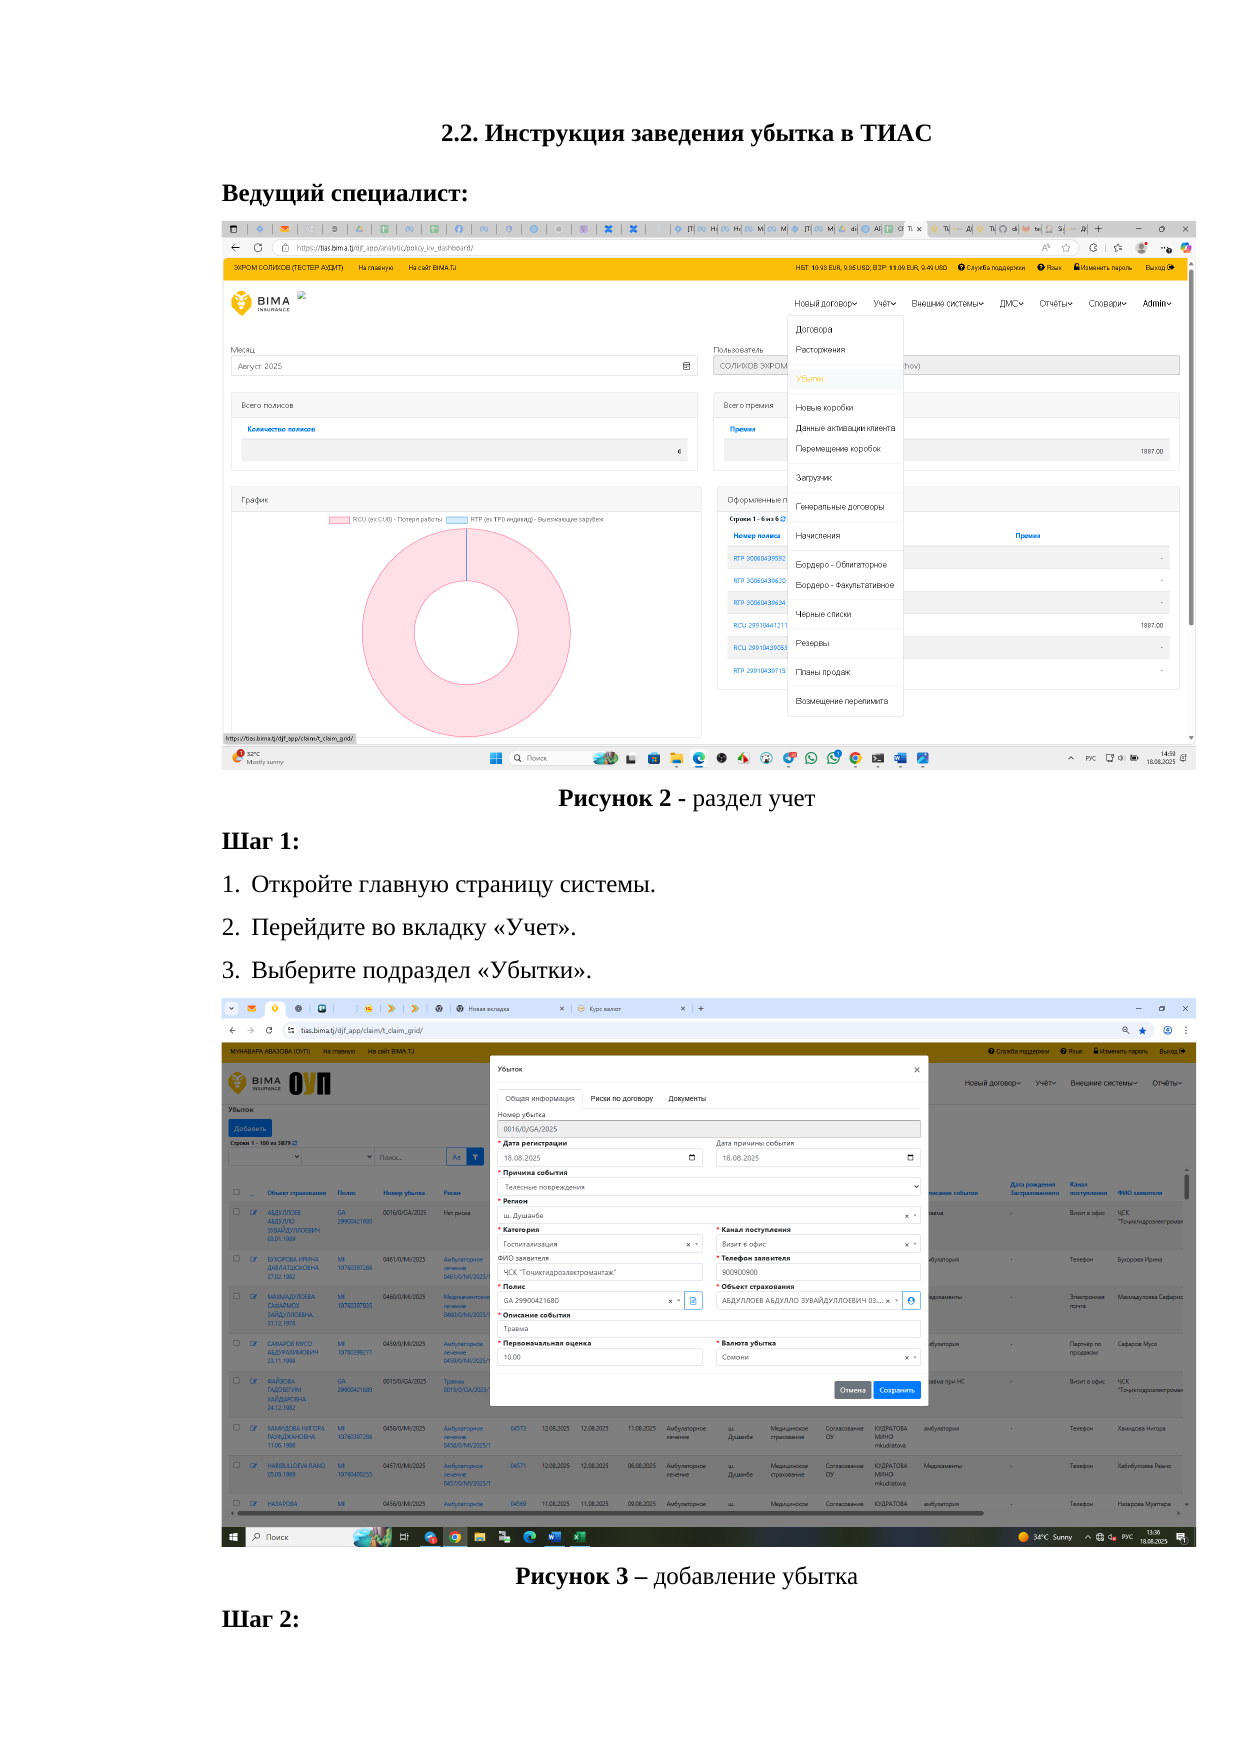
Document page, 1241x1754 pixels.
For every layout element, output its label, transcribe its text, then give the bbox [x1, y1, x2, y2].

text Шаг 1: [207, 826, 1152, 855]
list Выберите подраздел «Убытки». [207, 956, 1152, 984]
list Перейдите во вкладку «Учет». [207, 912, 1152, 941]
picture [221, 221, 1197, 770]
picture [221, 998, 1197, 1547]
list Откройте главную страницу системы. [207, 869, 1152, 898]
text Ведущий специалист: [207, 178, 1152, 207]
text 2.2. Инструкция заведения убытка в ТИАС [207, 118, 1152, 147]
text Рисунок 3 – добавление убытка [207, 1561, 1152, 1590]
text Рисунок 2 - раздел учет [207, 783, 1152, 812]
text Шаг 2: [207, 1604, 1152, 1633]
